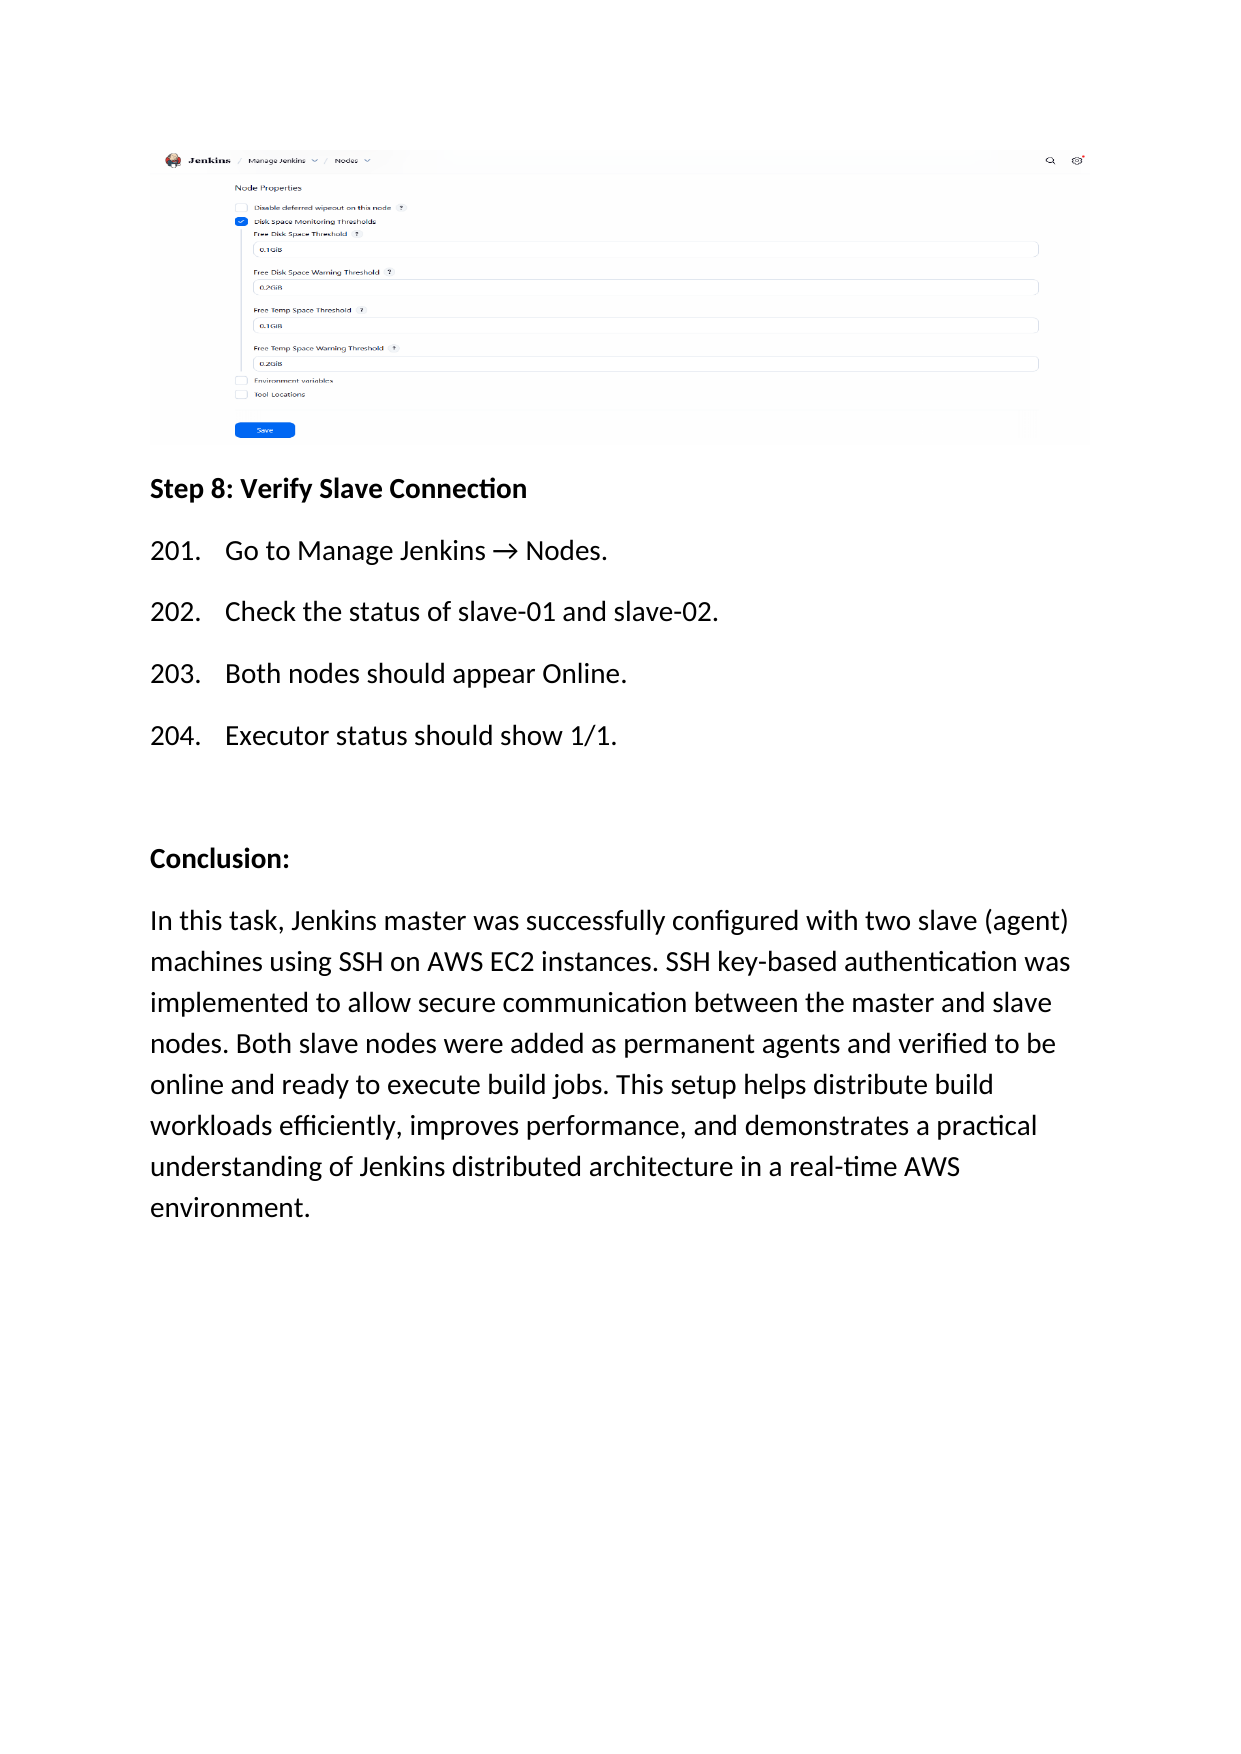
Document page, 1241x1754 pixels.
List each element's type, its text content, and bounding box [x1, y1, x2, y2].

list Go to Manage Jenkins → Nodes. [150, 532, 1090, 567]
list Both nodes should appear Online. [150, 655, 1090, 691]
list Executor status should show 1/1. [150, 717, 1090, 753]
text In this task, Jenkins master was successfully configured with two slave (agent) machines using SSH on AWS EC2 instances. SSH key-based authentication was implemented to allow secure communication between the master and slave nodes. Both slave nodes were added as permanent agents and verified to be online and ready to execute build jobs. This setup helps distribute build workloads efficiently, improves performance, and demonstrates a practical understanding of Jenkins distributed architecture in a real-time AWS environment. [150, 902, 1090, 1224]
picture [150, 150, 1090, 445]
text Conclusion: [150, 841, 1090, 876]
list Check the status of slave-01 and slave-02. [150, 593, 1090, 629]
text Step 8: Verify Slave Connection [150, 470, 1090, 506]
